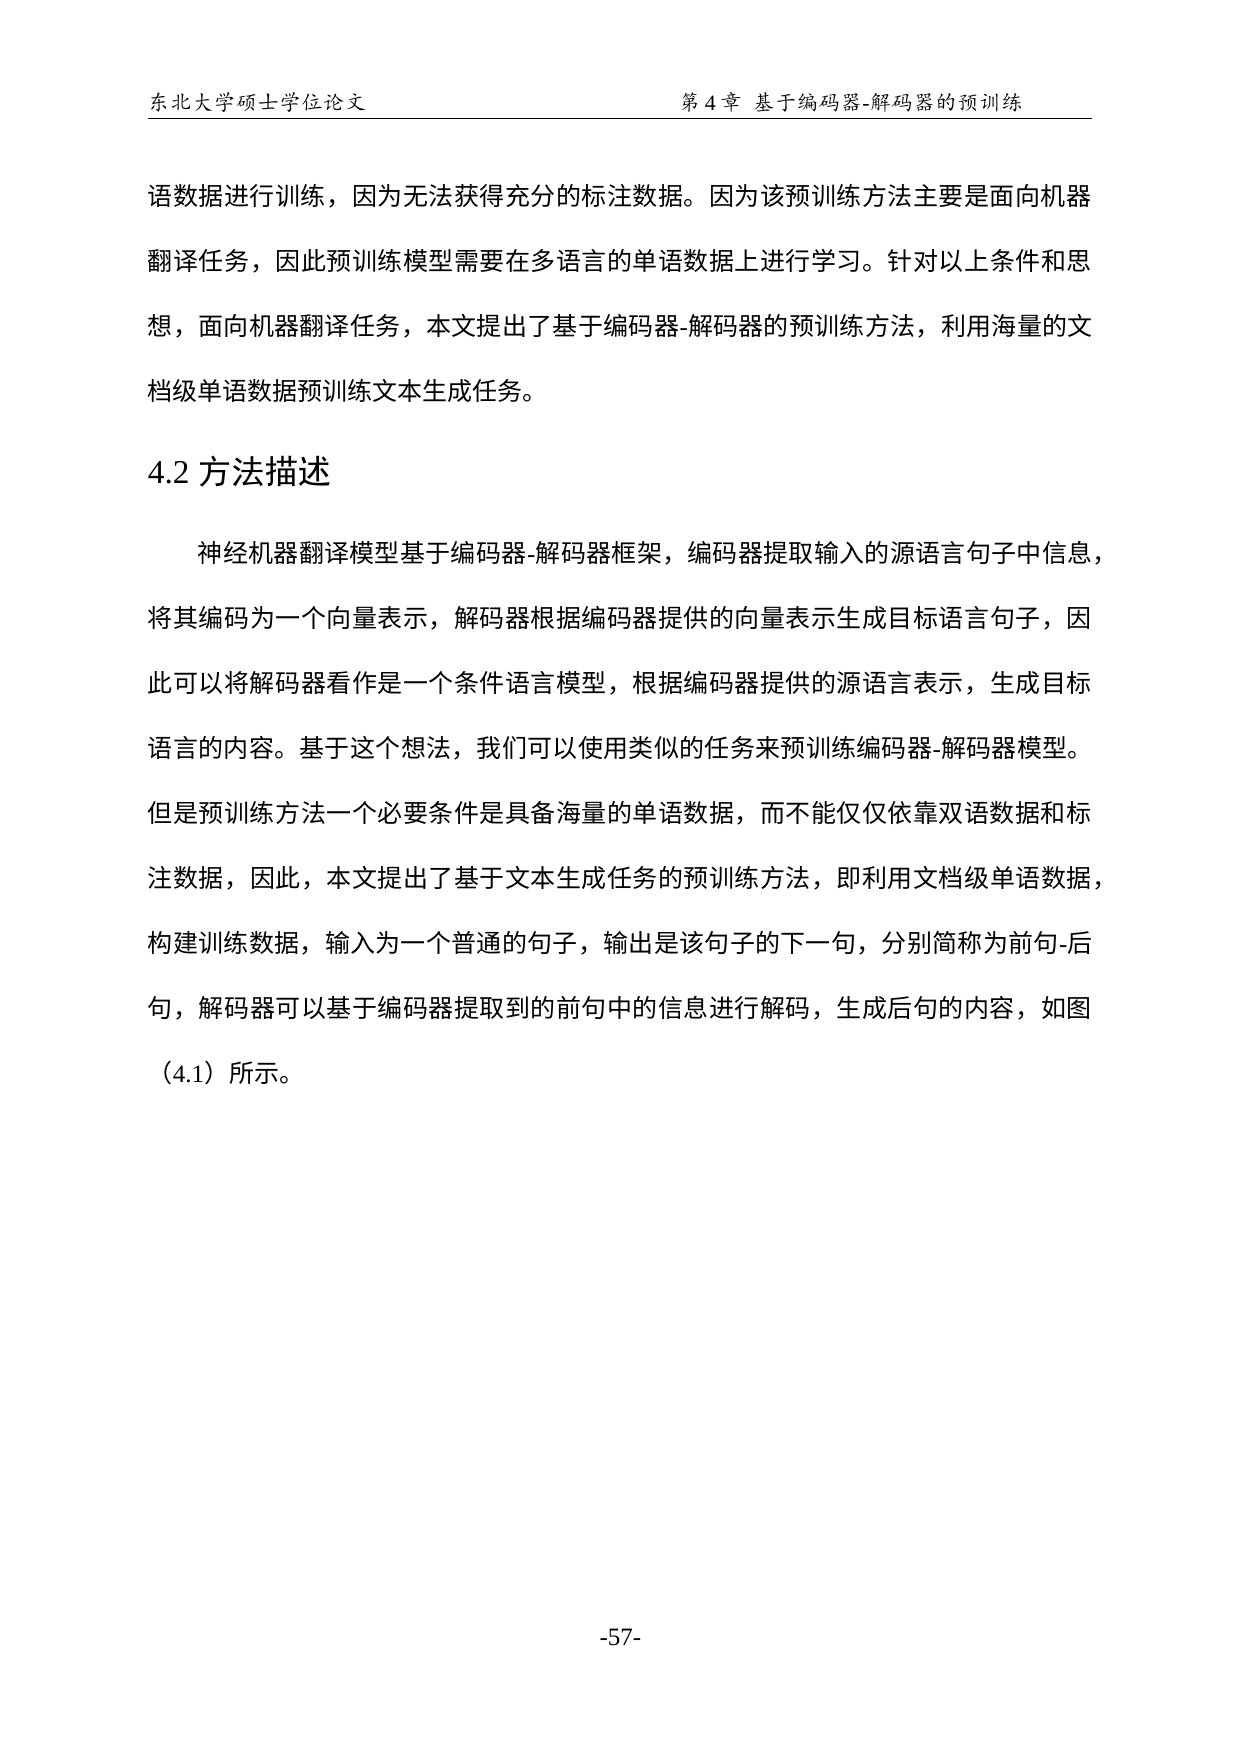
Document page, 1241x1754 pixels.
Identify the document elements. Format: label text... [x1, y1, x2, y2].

text 神经机器翻译模型基于编码器-解码器框架，编码器提取输入的源语言句子中信息，将其编码为一个向量表示，解码器根据编码器提供的向量表示生成目标语言句子，因此可以将解码器看作是一个条件语言模型，根据编码器提供的源语言表示，生成目标语言的内容。基于这个想法，我们可以使用类似的任务来预训练编码器-解码器模型。但是预训练方法一个必要条件是具备海量的单语数据，而不能仅仅依靠双语数据和标注数据，因此，本文提出了基于文本生成任务的预训练方法，即利用文档级单语数据，构建训练数据，输入为一个普通的句子，输出是该句子的下一句，分别简称为前句-后句，解码器可以基于编码器提取到的前句中的信息进行解码，生成后句的内容，如图（4.1）所示。 [148, 519, 1092, 1104]
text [148, 162, 1092, 422]
text 4.2 方法描述 [148, 438, 1092, 503]
